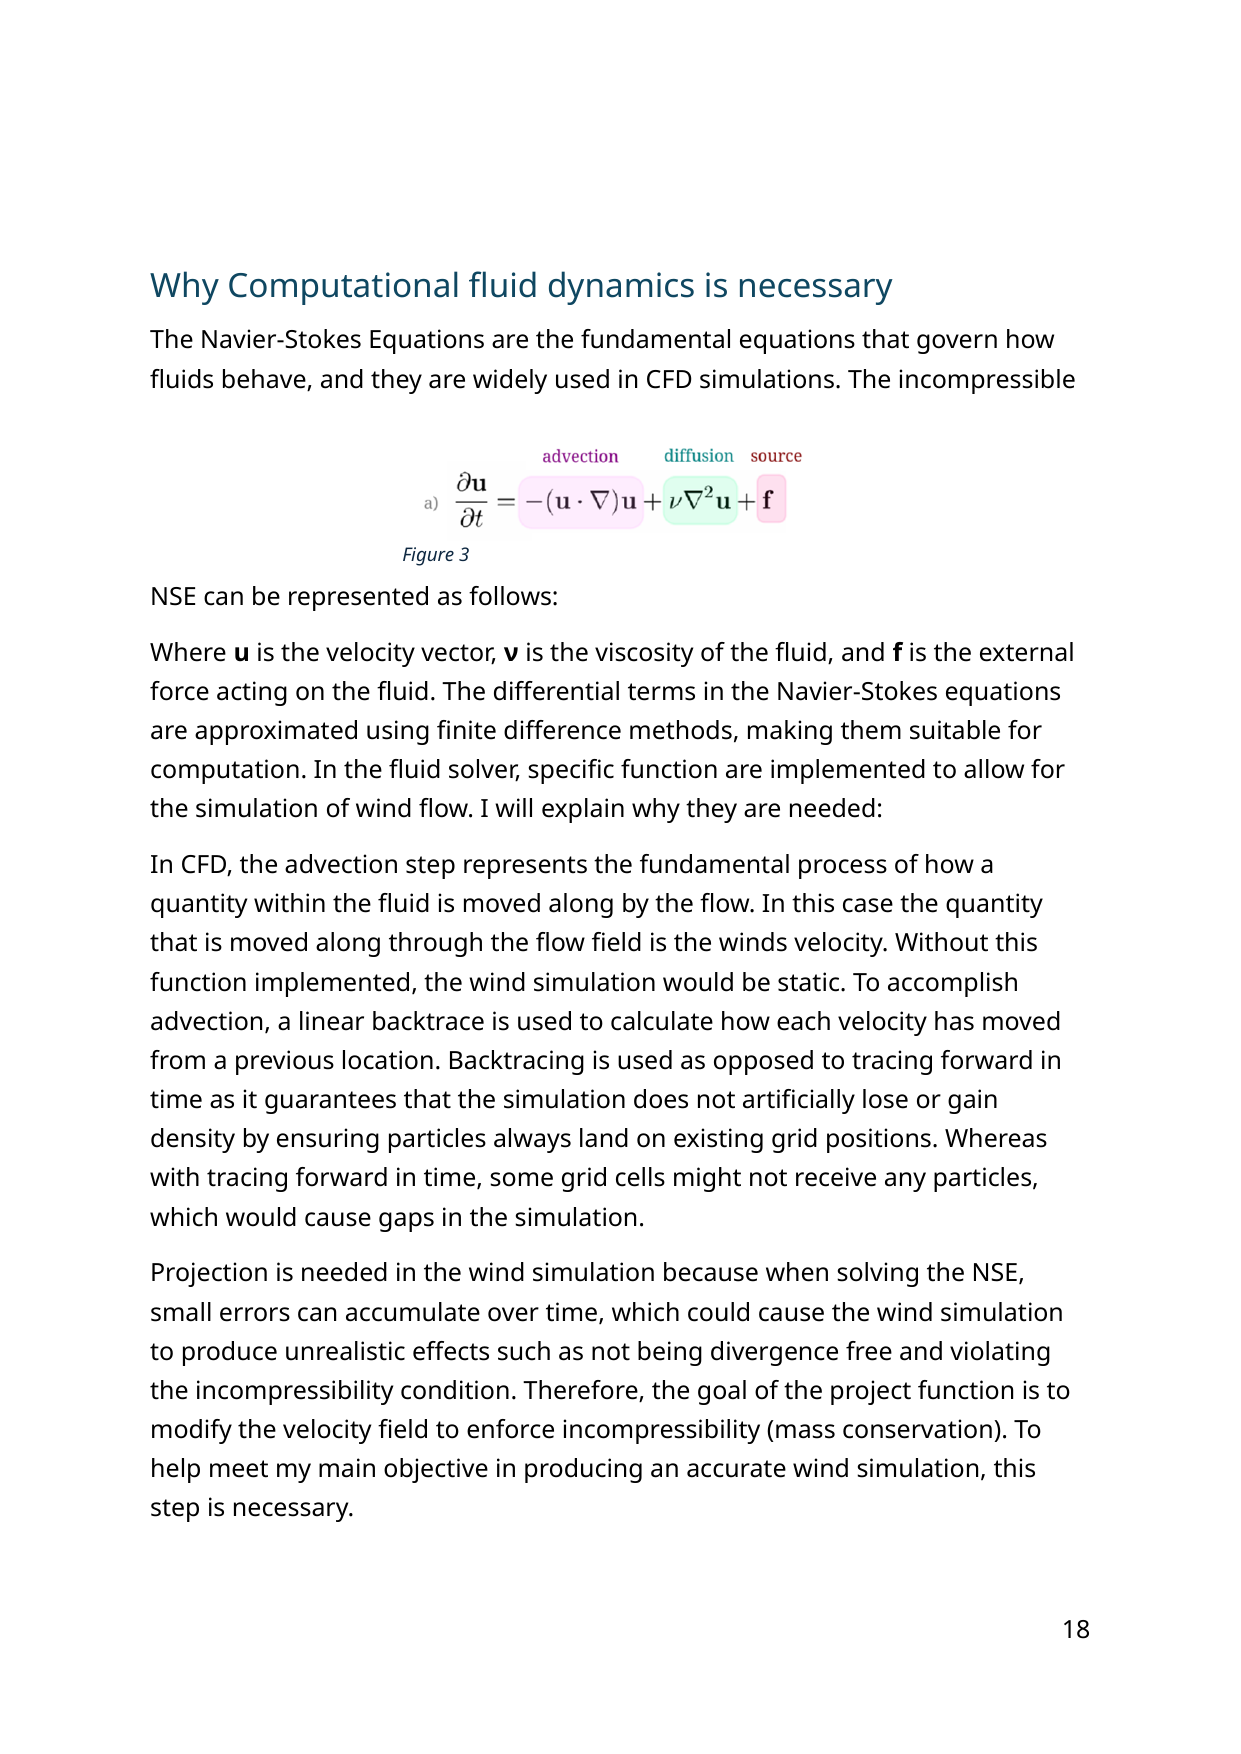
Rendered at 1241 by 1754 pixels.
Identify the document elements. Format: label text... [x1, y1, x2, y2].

text Projection is needed in the wind simulation because when solving the NSE, small errors can accumulate over time, which could cause the wind simulation to produce unrealistic effects such as not being divergence free and violating the incompressibility condition. Therefore, the goal of the project function is to modify the velocity field to enforce incompressibility (mass conservation). To help meet my main objective in producing an accurate wind simulation, this step is necessary. [150, 1255, 1090, 1524]
text In CFD, the advection step represents the fundamental process of how a quantity within the fluid is moved along by the flow. In this case the quantity that is moved along through the flow field is the winds velocity. Without this function implemented, the wind simulation would be static. To accomplish advection, a linear backtrace is used to calculate how each velocity has moved from a previous location. Backtracing is used as opposed to tracing forward in time as it guarantees that the simulation does not artificially lose or gain density by ensuring particles always land on existing grid positions. Whereas with tracing forward in time, some grid cells might not receive any particles, which would cause gaps in the simulation. [150, 847, 1090, 1233]
text Where u is the velocity vector, ν is the viscosity of the fluid, and f is the external force acting on the ﬂuid. The differential terms in the Navier-Stokes equations are approximated using finite difference methods, making them suitable for computation. In the fluid solver, specific function are implemented to allow for the simulation of wind flow. I will explain why they are needed: [150, 634, 1090, 825]
text The Navier-Stokes Equations are the fundamental equations that govern how fluids behave, and they are widely used in CFD simulations. The incompressible NSE can be represented as follows: [150, 322, 1090, 612]
picture [390, 429, 827, 549]
subtitle Why Computational fluid dynamics is necessary [150, 262, 1090, 307]
